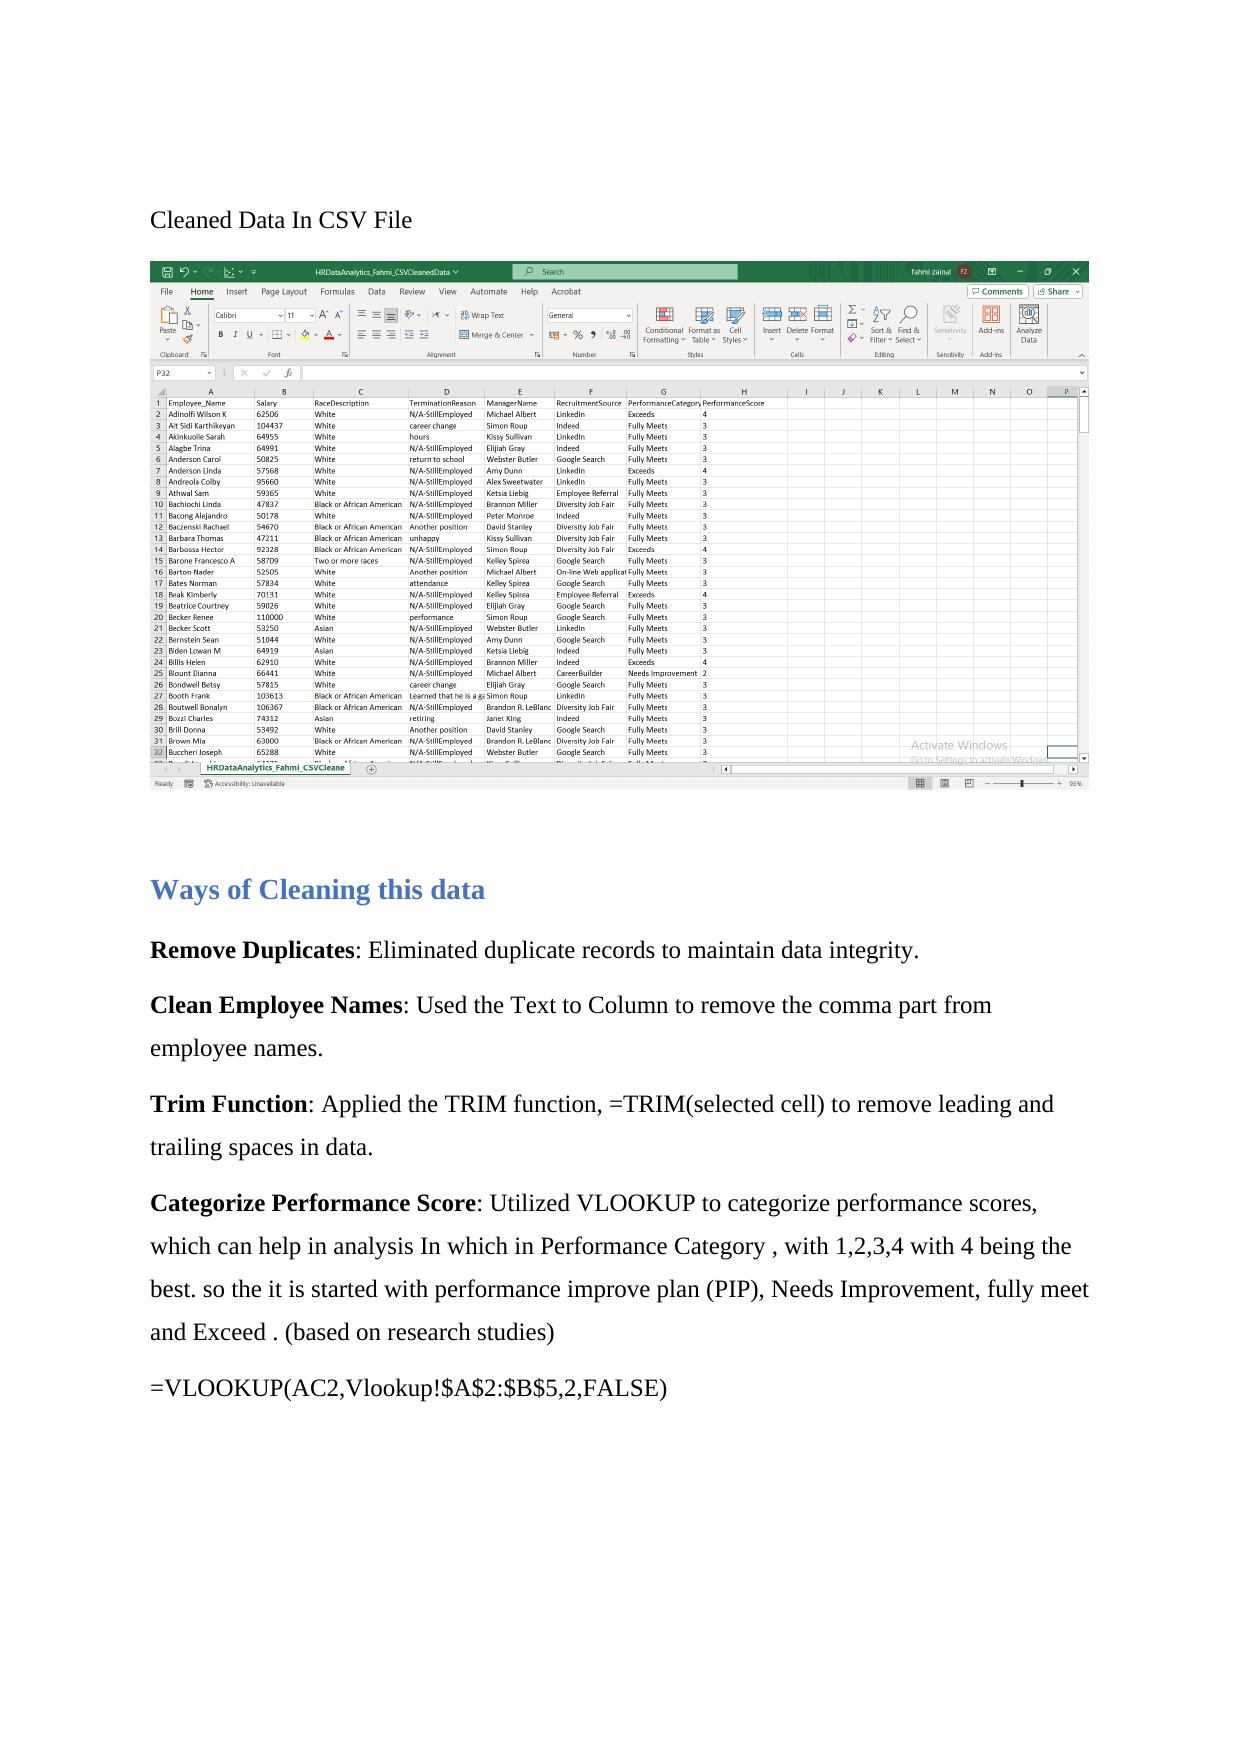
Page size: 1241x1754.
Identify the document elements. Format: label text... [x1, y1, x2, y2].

text Cleaned Data In CSV File [150, 206, 1090, 234]
text Clean Employee Names: Used the Text to Column to remove the comma part from employee names. [150, 990, 1090, 1062]
text Ways of Cleaning this data [150, 872, 1090, 905]
text Remove Duplicates: Eliminated duplicate records to maintain data integrity. [150, 935, 1090, 963]
text Categorize Performance Score: Utilized VLOOKUP to categorize performance scores, which can help in analysis In which in Performance Category , with 1,2,3,4 with 4 being the best. so the it is started with performance improve plan (PIP), Needs Improvement, fully meet and Exceed . (based on research studies) [150, 1188, 1090, 1346]
text Trim Function: Applied the TRIM function, =TRIM(selected cell) to remove leading and trailing spaces in data. [150, 1089, 1090, 1161]
text =VLOOKUP(AC2,Vlookup!$A$2:$B$5,2,FALSE) [150, 1373, 1090, 1402]
picture [150, 261, 1089, 790]
